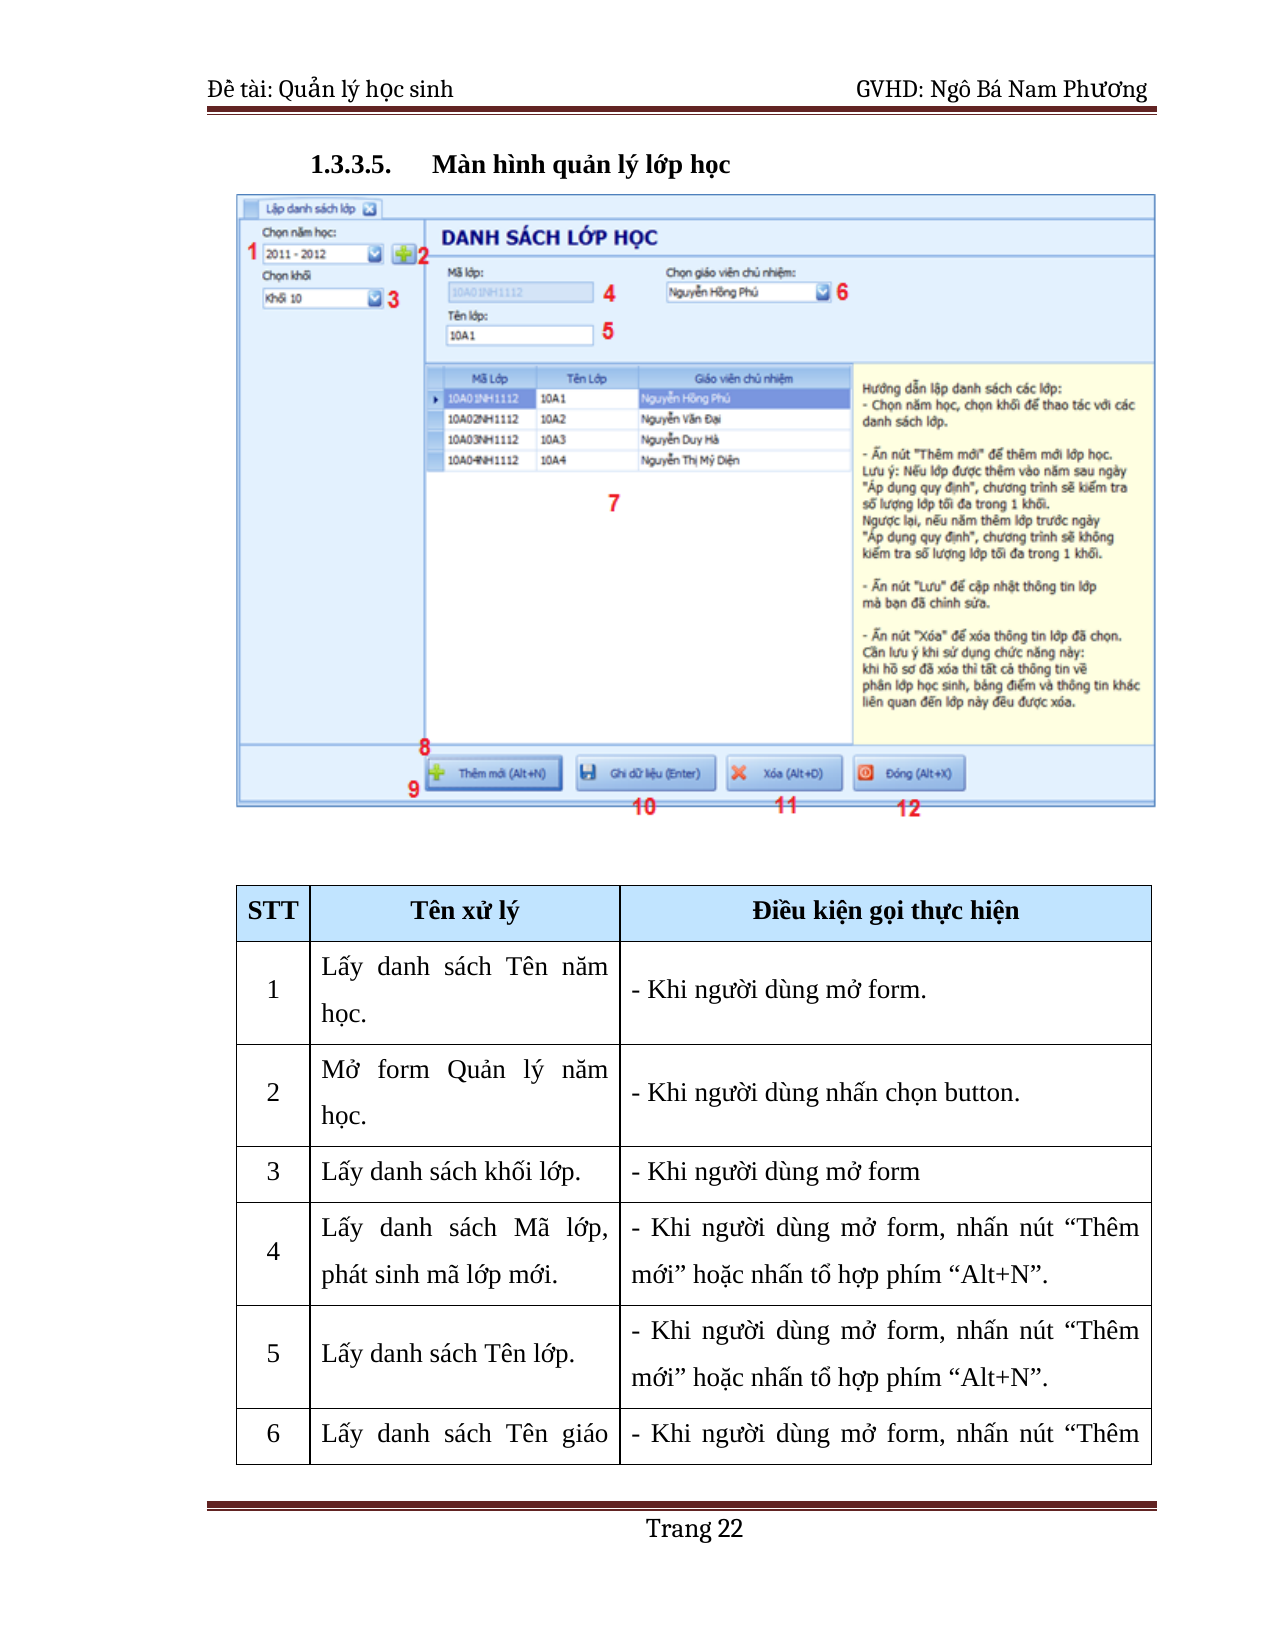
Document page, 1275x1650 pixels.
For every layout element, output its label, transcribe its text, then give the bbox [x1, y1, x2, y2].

table_cell - Khi người dùng mở form [621, 1147, 1151, 1202]
table_cell 3 [237, 1147, 309, 1202]
table_cell Lấy danh sách khối lớp. [311, 1147, 619, 1202]
table_cell - Khi người dùng mở form. [621, 942, 1151, 1043]
table_cell 2 [237, 1045, 309, 1146]
table_cell - Khi người dùng mở form, nhấn nút “Thêm mới” hoặc nhấn tổ hợp phím “Alt+N”. [621, 1203, 1151, 1305]
table_cell Lấy danh sách Tên năm học. [311, 942, 619, 1043]
table_cell Lấy danh sách Tên lớp. [311, 1306, 619, 1408]
table_cell Mở form Quản lý năm học. [311, 1045, 619, 1146]
table_cell 6 [237, 1409, 309, 1464]
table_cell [621, 1409, 1151, 1464]
table_header Tên xử lý [311, 886, 619, 941]
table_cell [311, 1409, 619, 1464]
table_cell 1 [237, 942, 309, 1043]
table_header Điều kiện gọi thực hiện [621, 886, 1151, 941]
table_cell 5 [237, 1306, 309, 1408]
table_cell - Khi người dùng nhấn chọn button. [621, 1045, 1151, 1146]
picture [236, 194, 1159, 823]
table_cell 4 [237, 1203, 309, 1305]
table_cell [621, 1306, 1151, 1408]
table_cell Lấy danh sách Mã lớp, phát sinh mã lớp mới. [311, 1203, 619, 1305]
list Màn hình quản lý lớp học [207, 148, 1157, 179]
table_header STT [237, 886, 309, 941]
